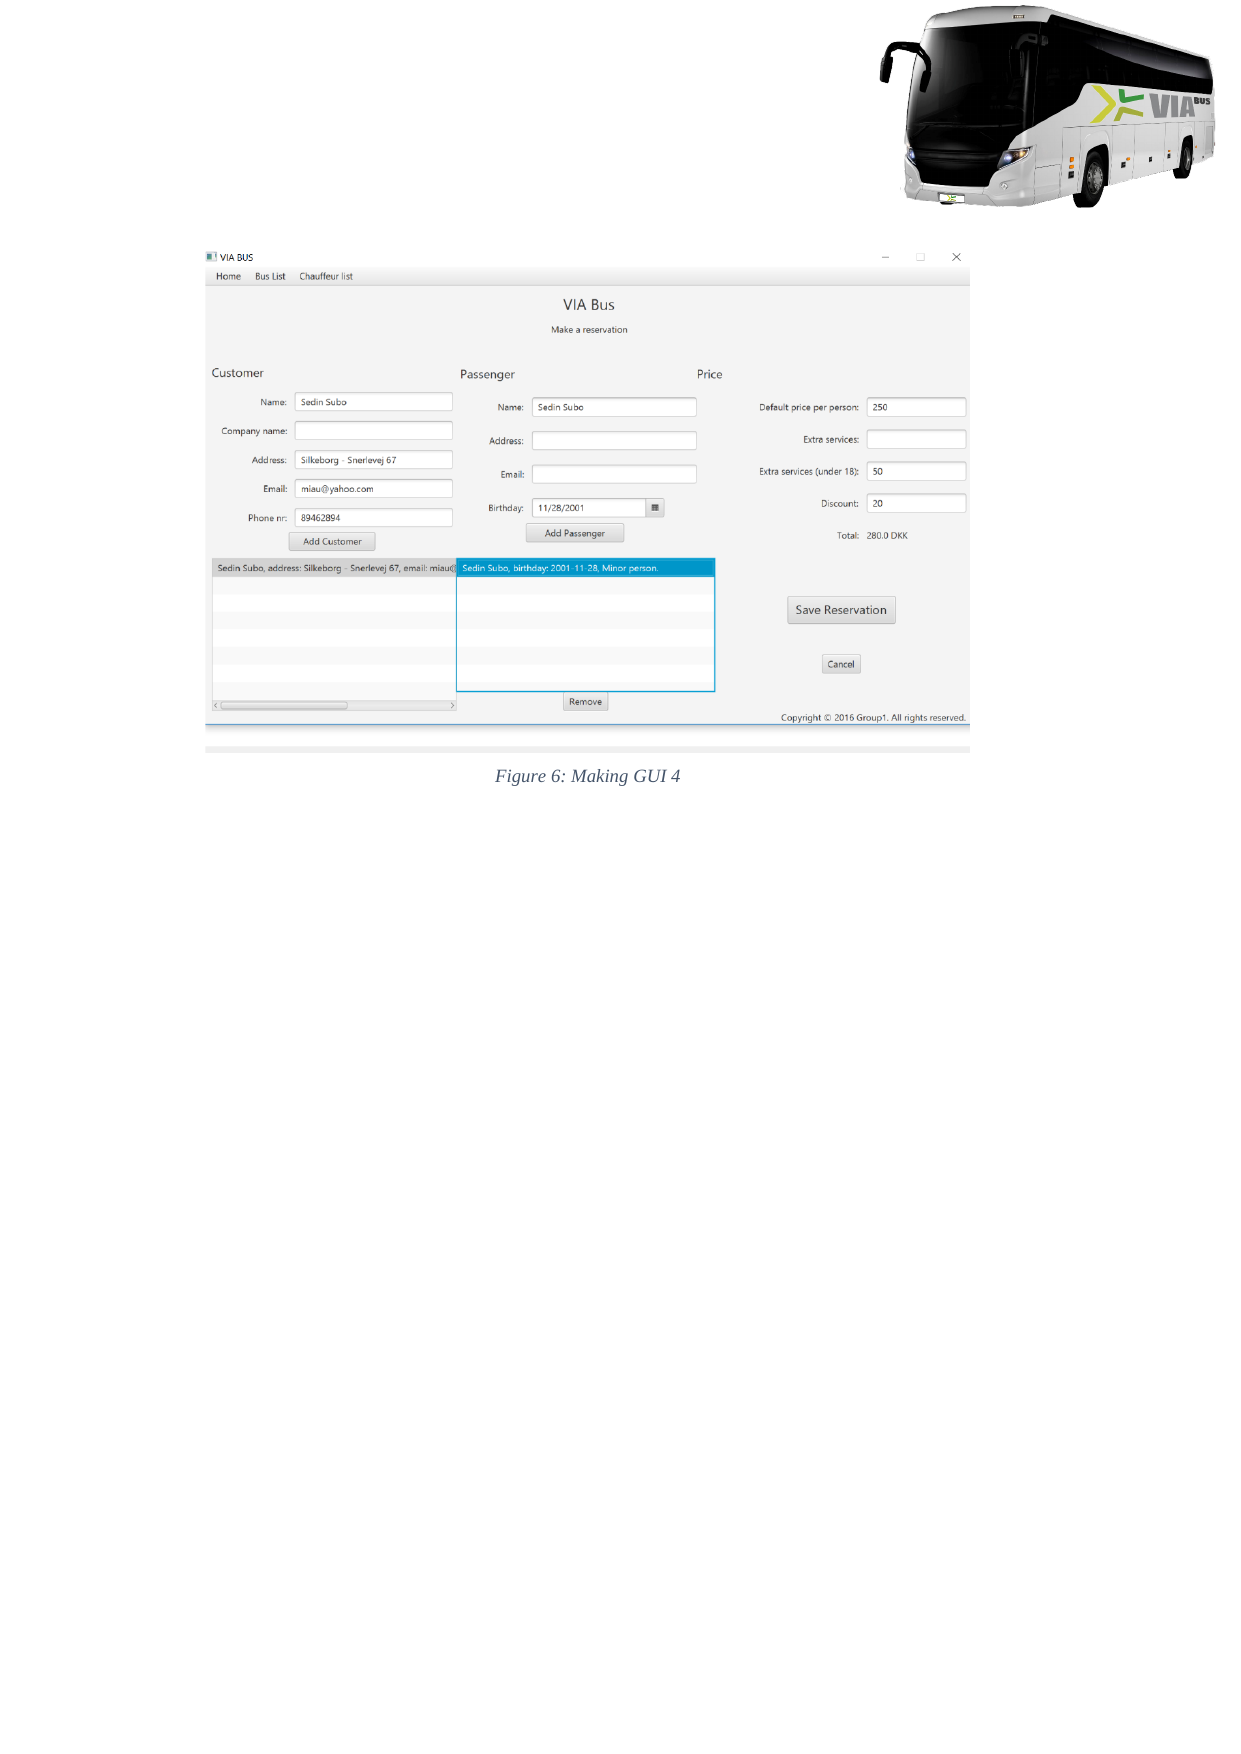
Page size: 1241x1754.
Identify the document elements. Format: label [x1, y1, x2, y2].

picture [874, 0, 1218, 213]
picture [204, 248, 973, 602]
